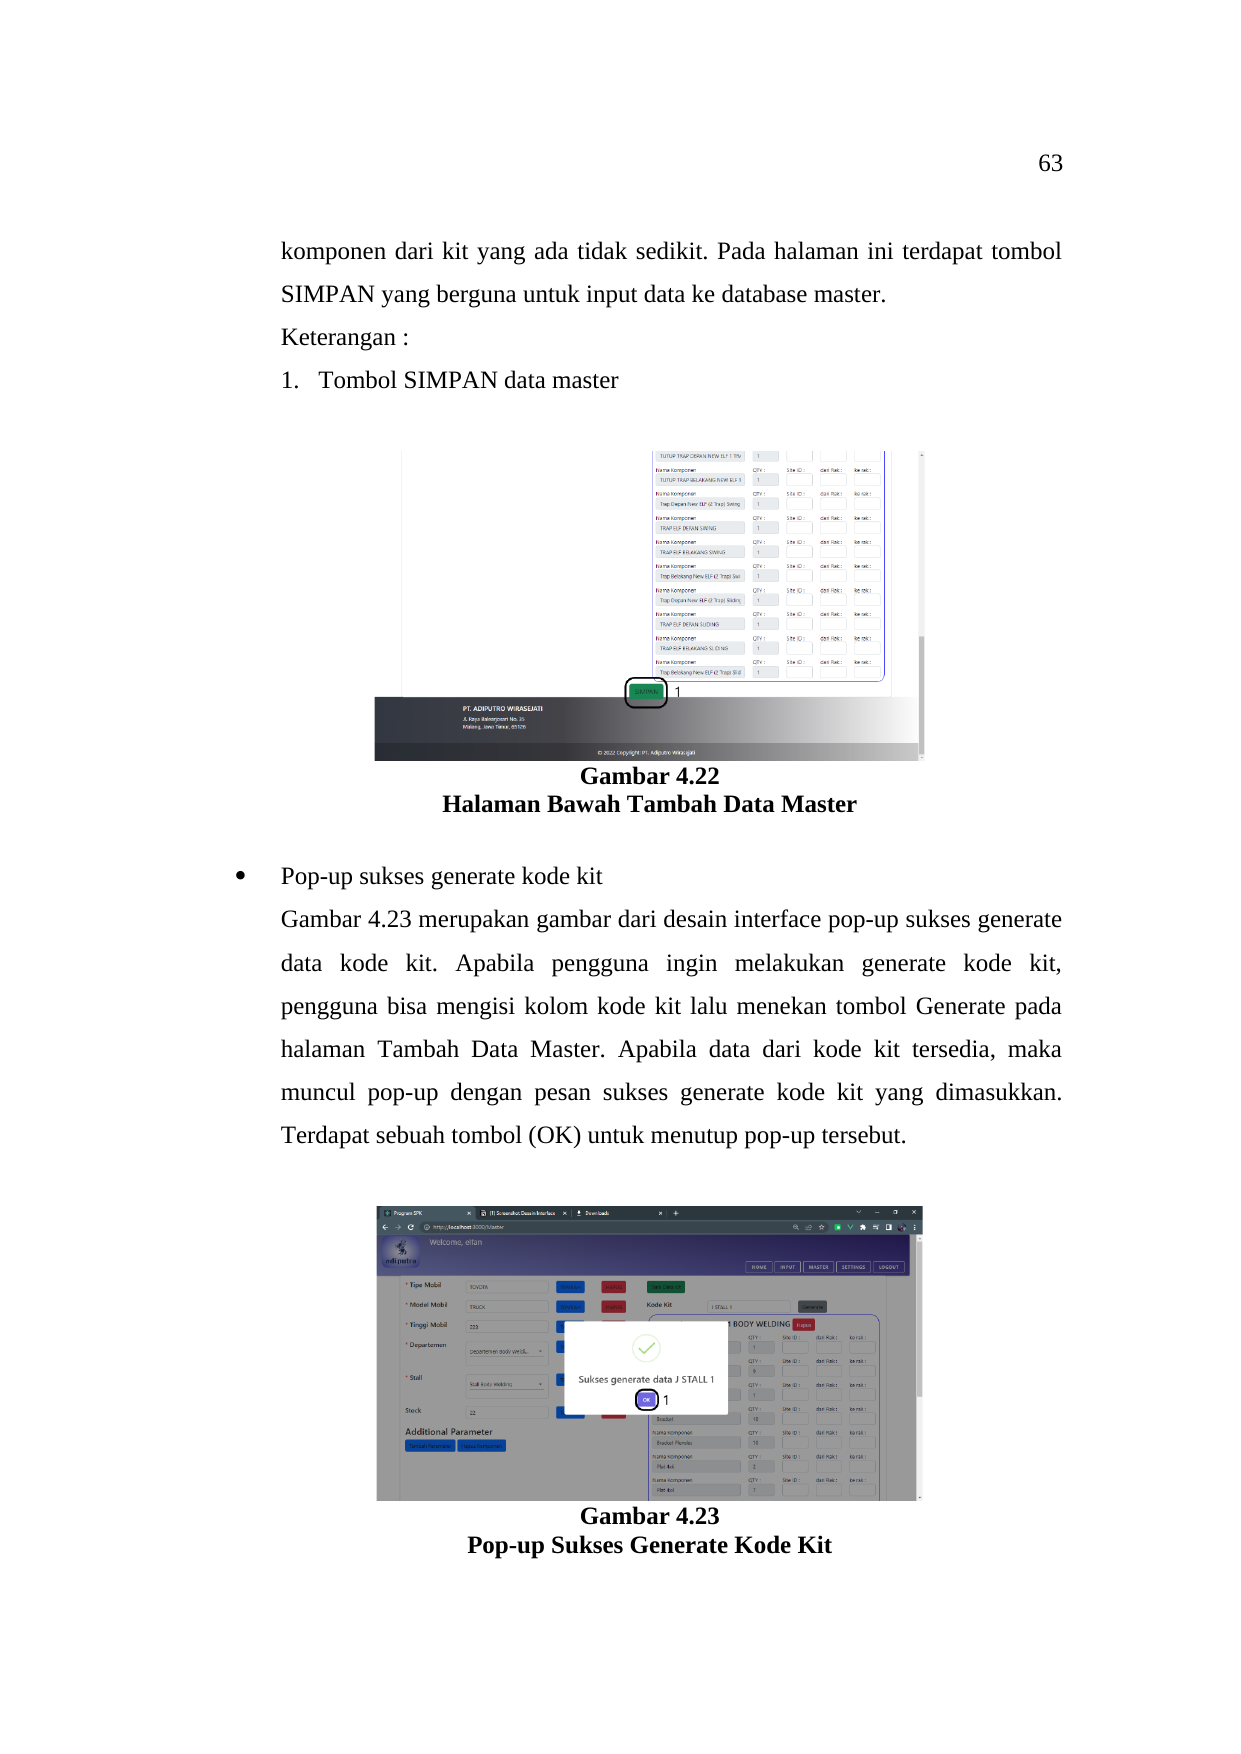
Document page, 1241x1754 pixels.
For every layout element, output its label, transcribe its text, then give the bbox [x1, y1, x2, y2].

text Gambar 4.22 Halaman Bawah Tambah Data Master [236, 761, 1063, 818]
list Tombol SIMPAN data master [281, 366, 1063, 394]
text Gambar 4.23 Pop-up Sukses Generate Kode Kit [236, 1501, 1063, 1558]
picture [374, 451, 925, 761]
text Gambar 4.23 merupakan gambar dari desain interface pop-up sukses generate data kode kit. Apabila pengguna ingin melakukan generate kode kit, pengguna bisa mengisi kolom kode kit lalu menekan tombol Generate pada halaman Tambah Data Master. Apabila data dari kode kit tersedia, maka muncul pop-up dengan pesan sukses generate kode kit yang dimasukkan. Terdapat sebuah tombol (OK) untuk menutup pop-up tersebut. [281, 904, 1063, 1149]
picture [376, 1206, 923, 1501]
list Pop-up sukses generate kode kit [236, 861, 1063, 890]
text Keterangan : [281, 322, 1063, 351]
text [281, 236, 1063, 308]
